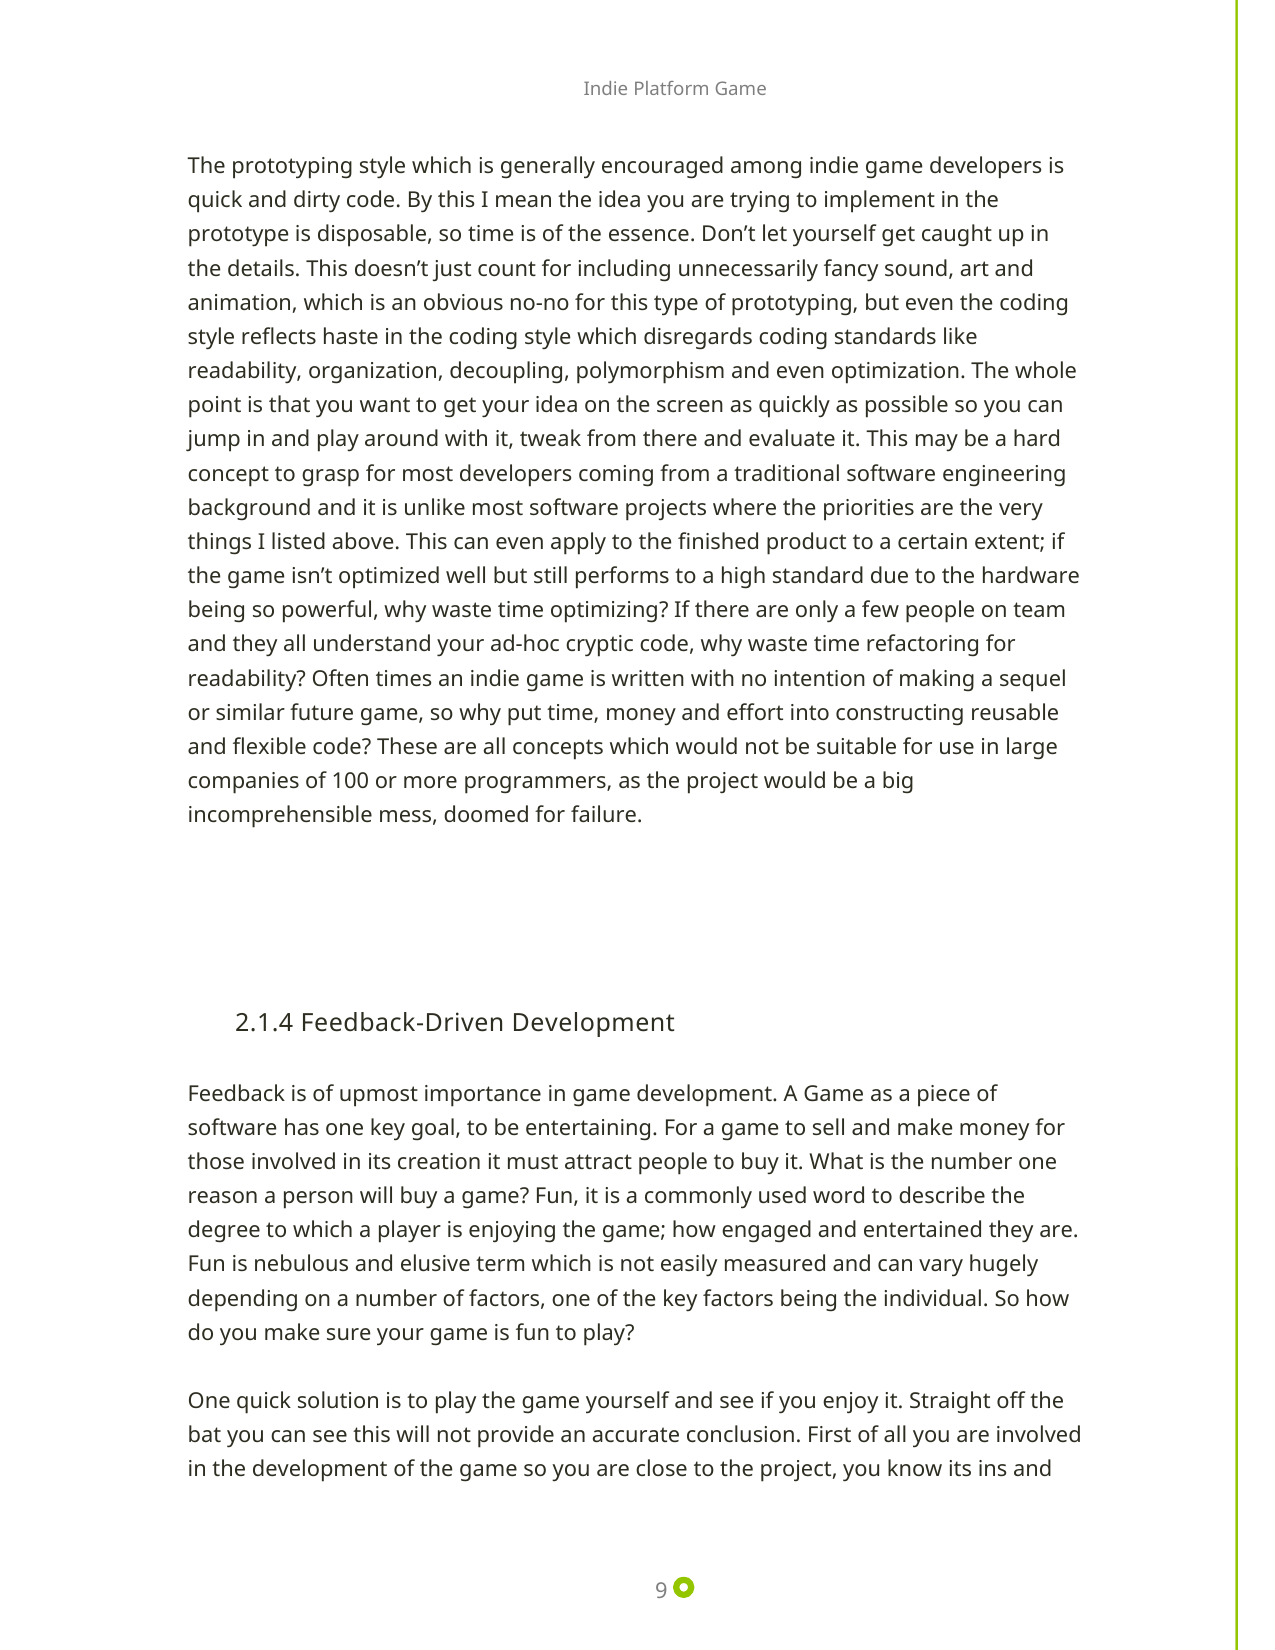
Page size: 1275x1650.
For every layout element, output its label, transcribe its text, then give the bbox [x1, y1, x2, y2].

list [187, 1385, 1087, 1483]
subtitle 2.1.4 Feedback-Driven Development [235, 1004, 1087, 1038]
list The prototyping style which is generally encouraged among indie game developers is quick and dirty code. By this I mean the idea you are trying to implement in the prototype is disposable, so time is of the essence. Don’t let yourself get caught up in the details. This doesn’t just count for including unnecessarily fancy sound, art and animation, which is an obvious no-no for this type of prototyping, but even the coding style reflects haste in the coding style which disregards coding standards like readability, organization, decoupling, polymorphism and even optimization. The whole point is that you want to get your idea on the screen as quickly as possible so you can jump in and play around with it, tweak from there and evaluate it. This may be a hard concept to grasp for most developers coming from a traditional software engineering background and it is unlike most software projects where the priorities are the very things I listed above. This can even apply to the finished product to a certain extent; if the game isn’t optimized well but still performs to a high standard due to the hardware being so powerful, why waste time optimizing? If there are only a few people on team and they all understand your ad-hoc cryptic code, why waste time refactoring for readability? Often times an indie game is written with no intention of making a sequel or similar future game, so why put time, money and effort into constructing reusable and flexible code? These are all concepts which would not be suitable for use in large companies of 100 or more programmers, as the project would be a big incomprehensible mess, doomed for failure. [187, 150, 1087, 829]
list Feedback is of upmost importance in game development. A Game as a piece of software has one key goal, to be entertaining. For a game to sell and make money for those involved in its creation it must attract people to buy it. What is the number one reason a person will buy a game? Fun, it is a commonly used word to describe the degree to which a player is enjoying the game; how engaged and entertained they are. Fun is nebulous and elusive term which is not easily measured and can vary hugely depending on a number of factors, one of the key factors being the individual. So how do you make sure your game is fun to play? [187, 1077, 1087, 1346]
